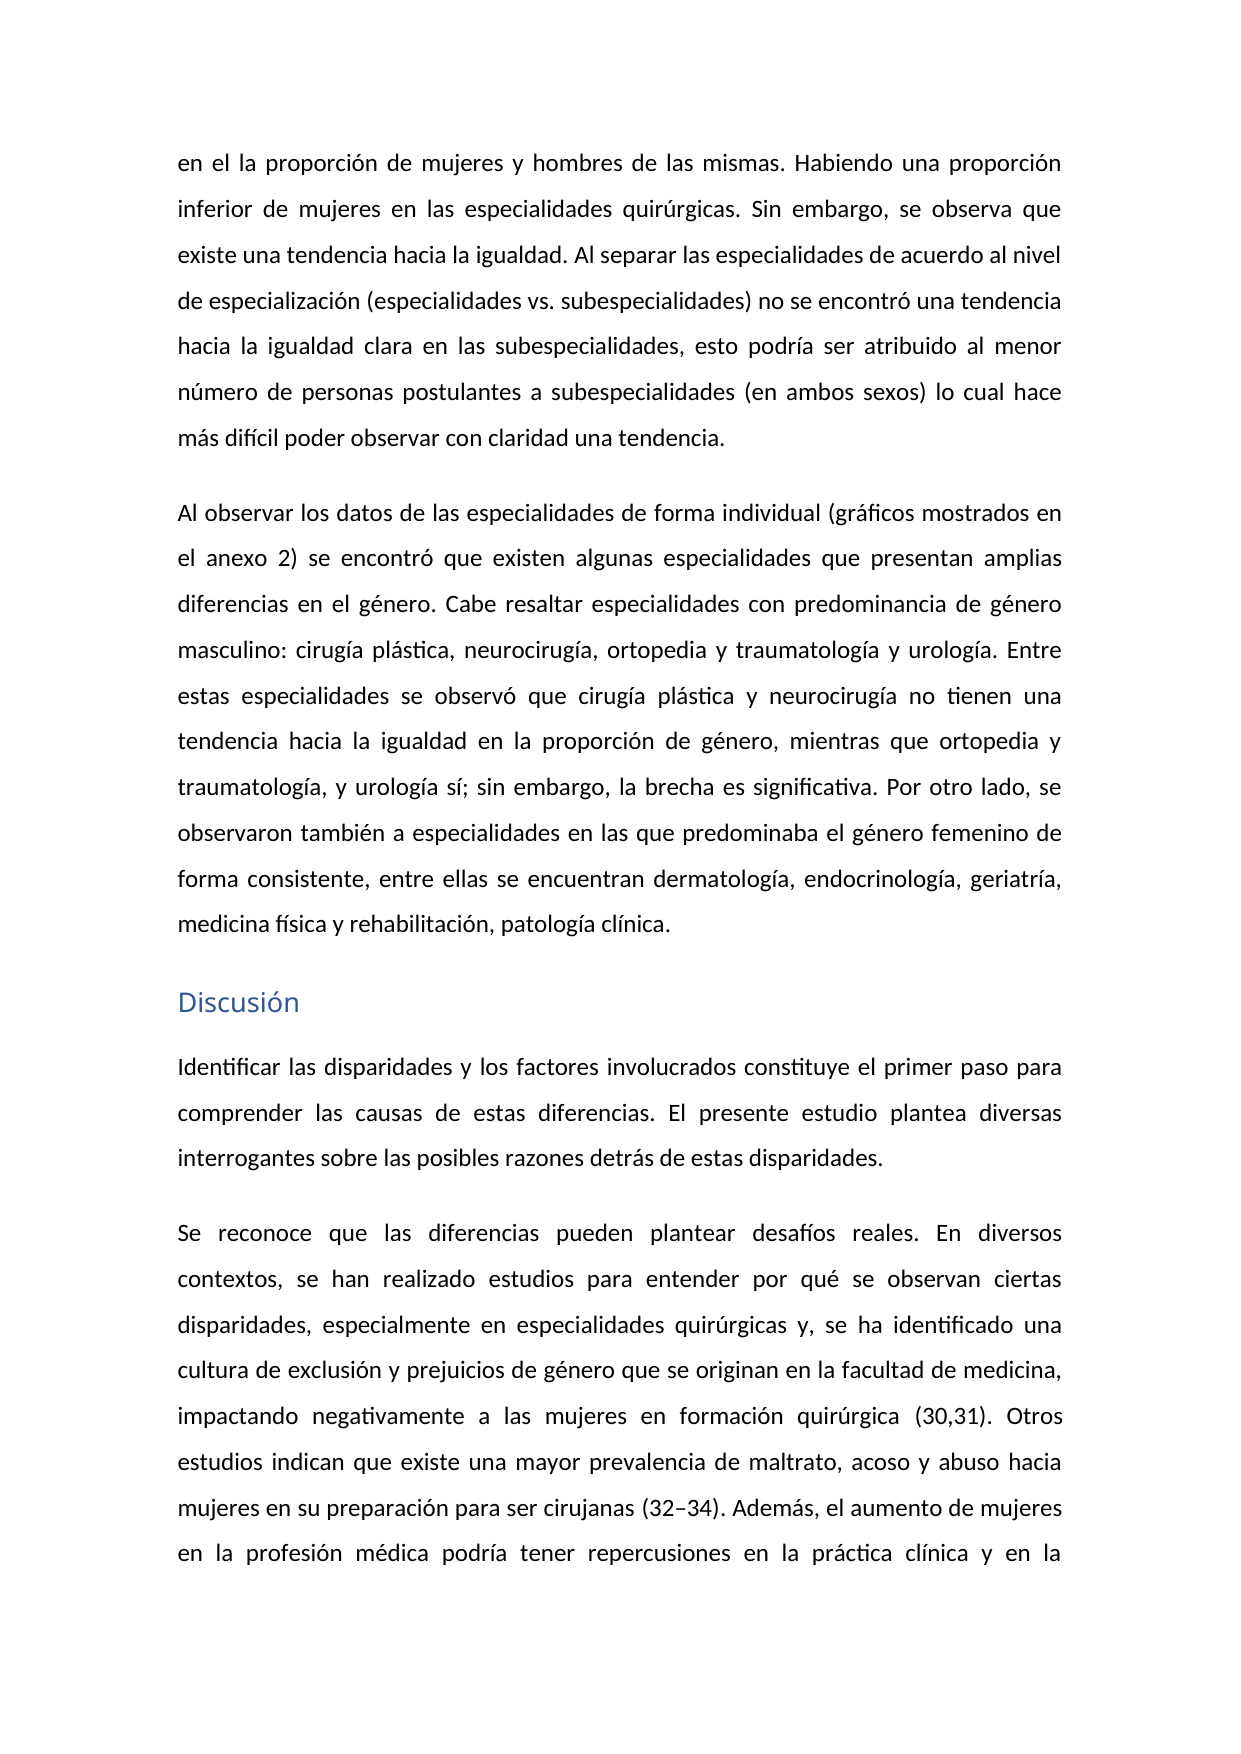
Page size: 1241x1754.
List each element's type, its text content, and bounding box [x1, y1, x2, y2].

text Al observar los datos de las especialidades de forma individual (gráficos mostrados en el anexo 2) se encontró que existen algunas especialidades que presentan amplias diferencias en el género. Cabe resaltar especialidades con predominancia de género masculino: cirugía plástica, neurocirugía, ortopedia y traumatología y urología. Entre estas especialidades se observó que cirugía plástica y neurocirugía no tienen una tendencia hacia la igualdad en la proporción de género, mientras que ortopedia y traumatología, y urología sí; sin embargo, la brecha es significativa. Por otro lado, se observaron también a especialidades en las que predominaba el género femenino de forma consistente, entre ellas se encuentran dermatología, endocrinología, geriatría, medicina física y rehabilitación, patología clínica. [177, 497, 1063, 939]
text Identificar las disparidades y los factores involucrados constituye el primer paso para comprender las causas de estas diferencias. El presente estudio plantea diversas interrogantes sobre las posibles razones detrás de estas disparidades. [177, 1051, 1063, 1173]
subtitle Discusión [177, 983, 1063, 1020]
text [177, 1217, 1063, 1568]
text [177, 148, 1063, 452]
